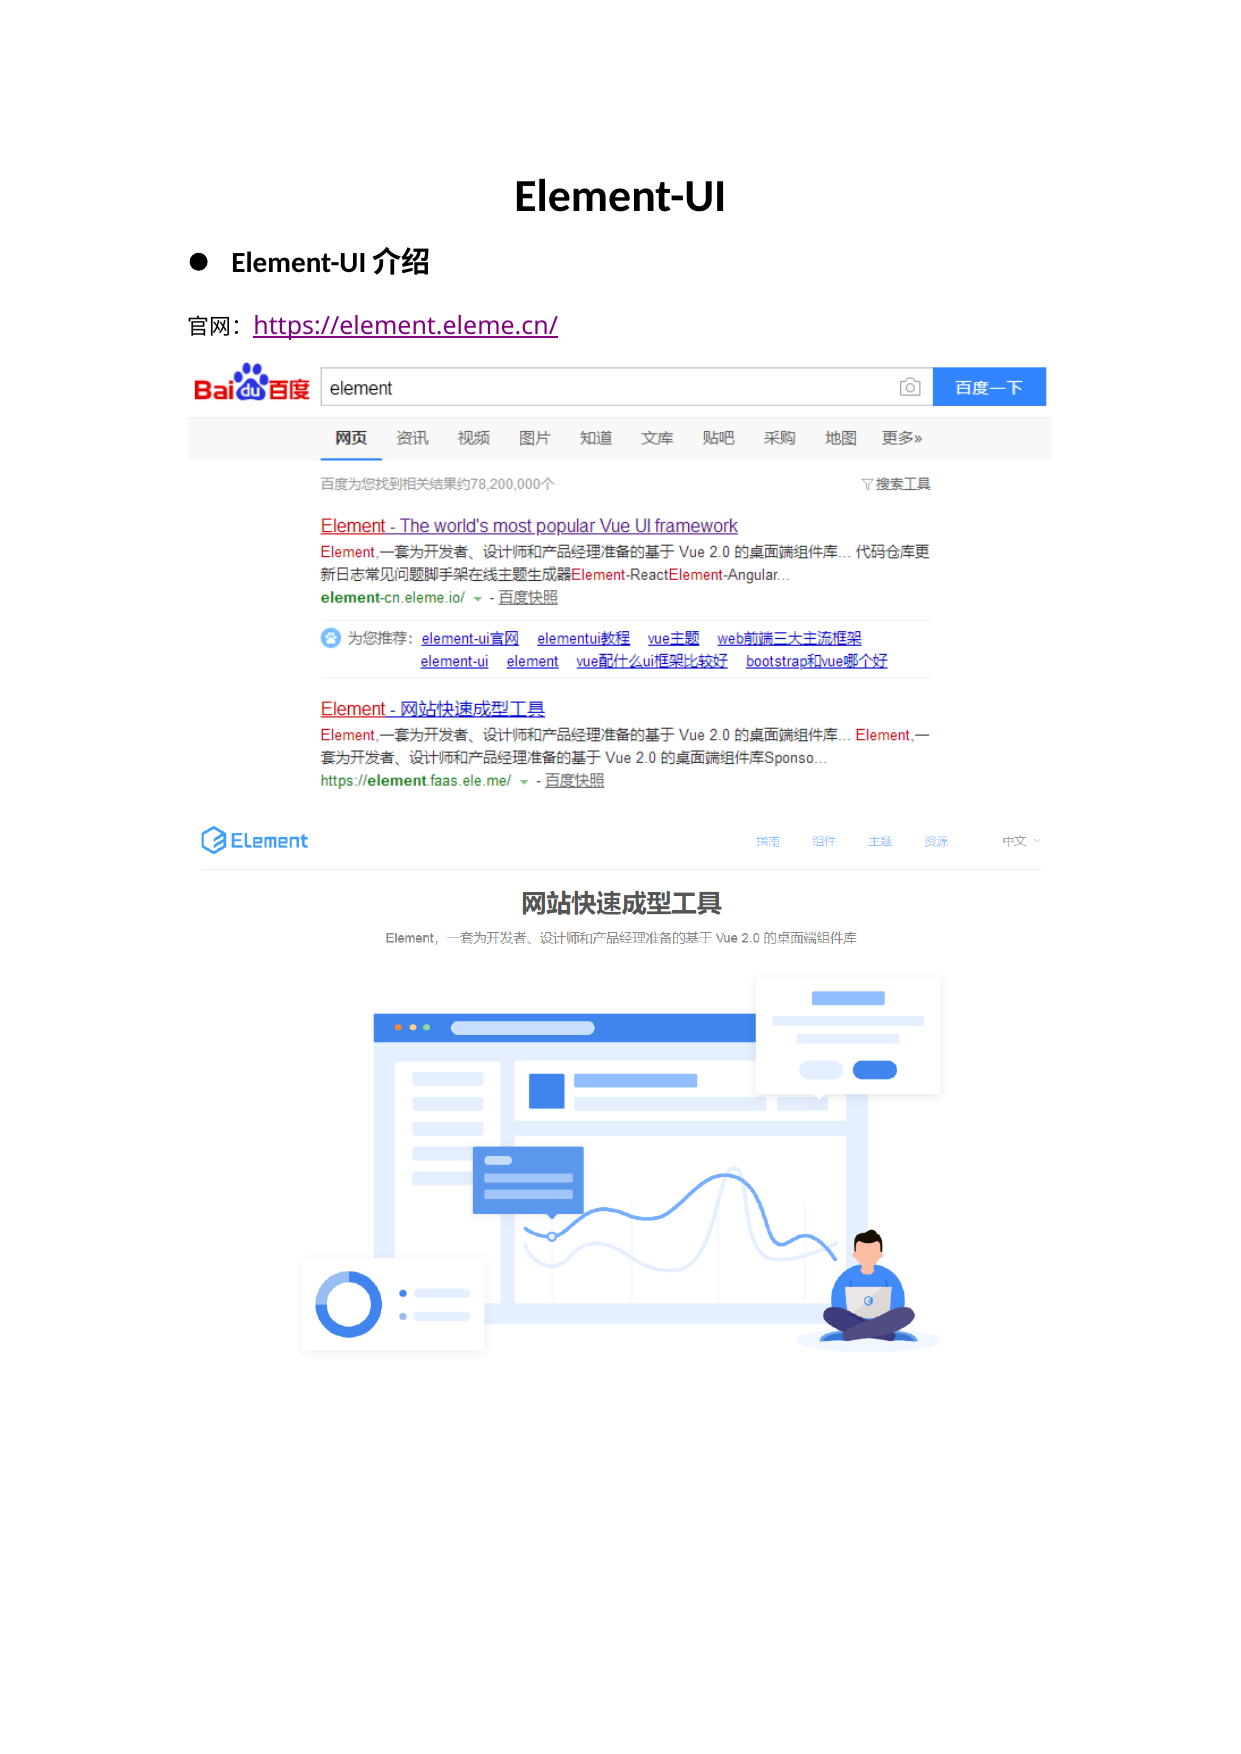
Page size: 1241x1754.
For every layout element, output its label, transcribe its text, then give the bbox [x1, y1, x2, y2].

text Element-UI [187, 162, 1053, 227]
picture [187, 812, 1053, 1364]
text 官网：https://element.eleme.cn/ [187, 292, 1053, 357]
list Element-UI介绍 [187, 227, 1053, 292]
picture [187, 357, 1052, 796]
